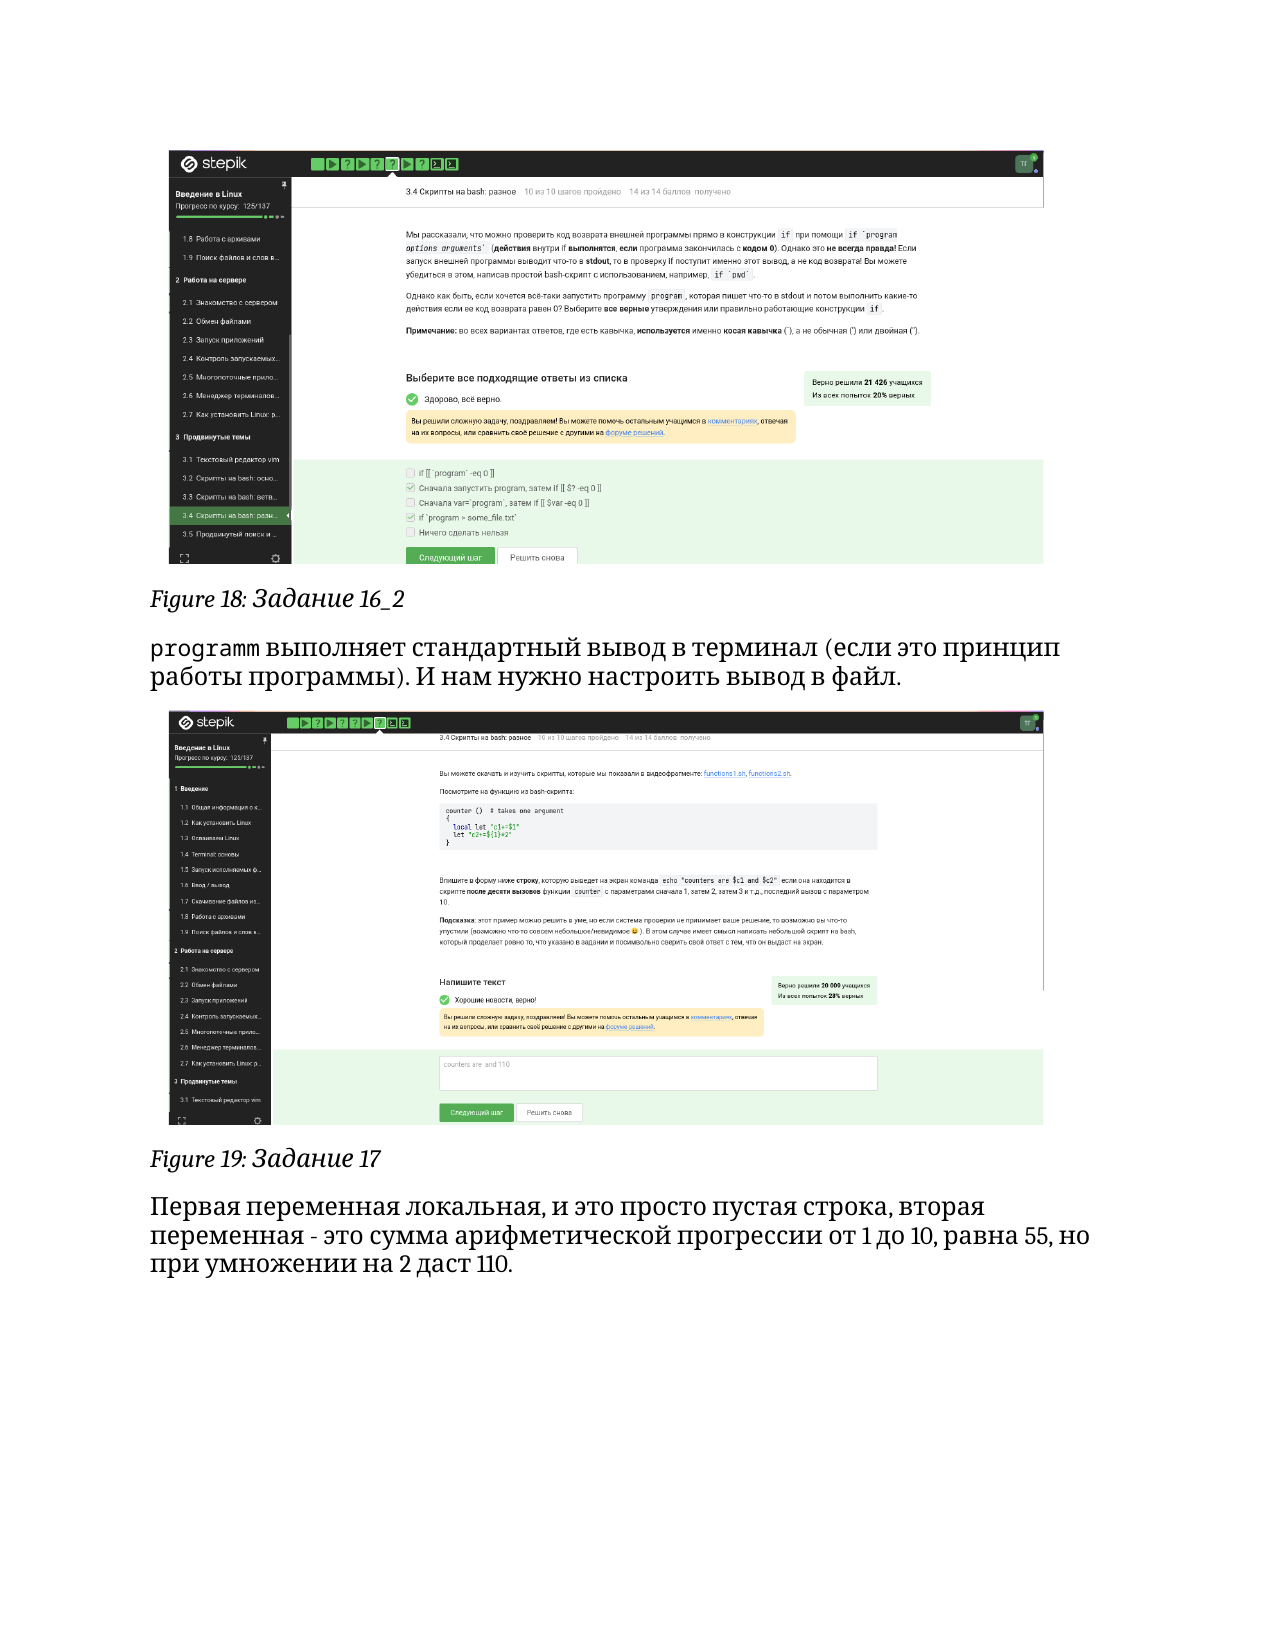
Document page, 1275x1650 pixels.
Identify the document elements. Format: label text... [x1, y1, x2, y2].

text programm выполняет стандартный вывод в терминал (если это принцип работы программы). И нам нужно настроить вывод в файл. [150, 632, 1125, 692]
picture [168, 710, 1044, 1125]
text Figure 19: Задание 17 [150, 1145, 1125, 1174]
picture [168, 150, 1044, 564]
text Первая переменная локальная, и это просто пустая строка, вторая переменная - это сумма арифметической прогрессии от 1 до 10, равна 55, но при умножении на 2 даст 110. [150, 1193, 1125, 1279]
text Figure 18: Задание 16_2 [150, 584, 1125, 613]
